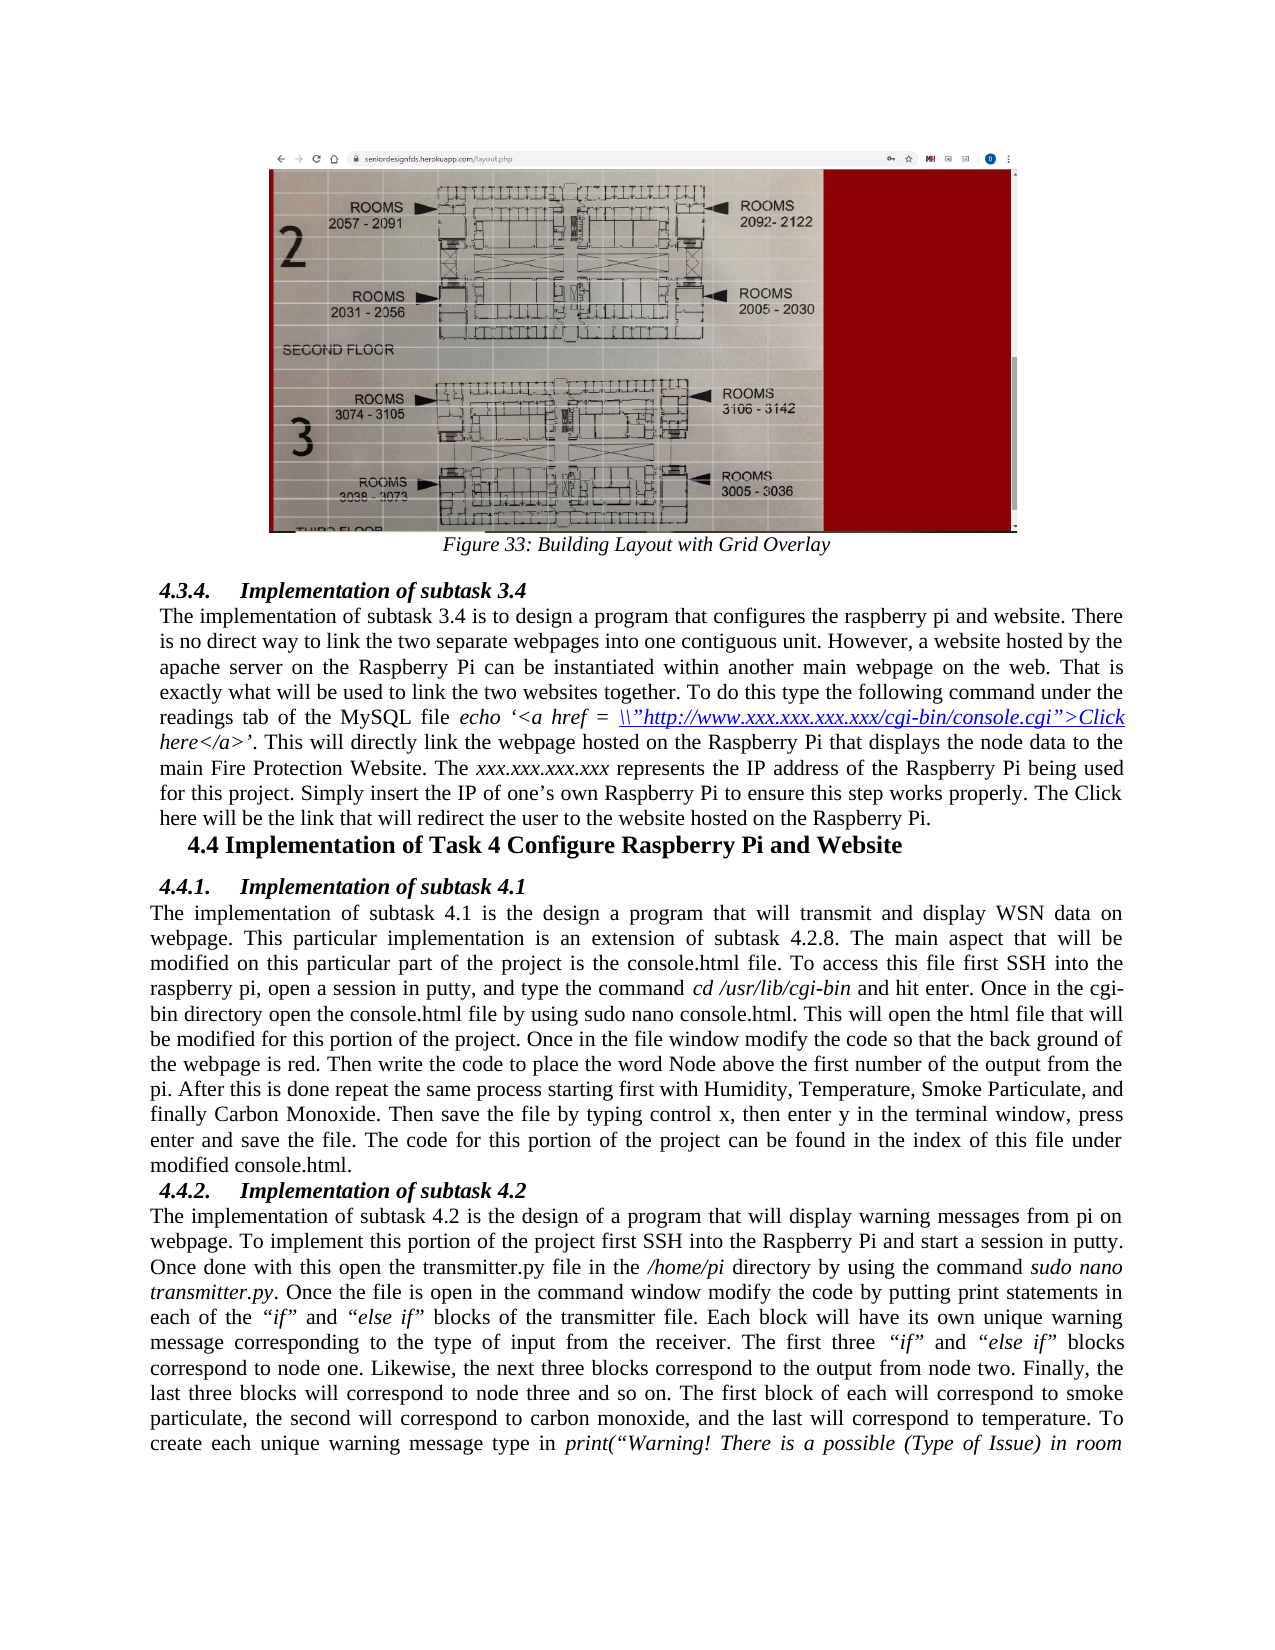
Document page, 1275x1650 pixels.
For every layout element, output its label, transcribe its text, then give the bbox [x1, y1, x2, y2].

text The implementation of subtask 3.4 is to design a program that configures the raspberry pi and website. There is no direct way to link the two separate webpages into one contiguous unit. However, a website hosted by the apache server on the Raspberry Pi can be instantiated within another main webpage on the web. That is exactly what will be used to link the two websites together. To do this type the following command under the readings tab of the MySQL file echo ‘<a href = \\”http://www.xxx.xxx.xxx.xxx/cgi-bin/console.cgi”>Click here</a>’. This will directly link the webpage hosted on the Raspberry Pi that displays the node data to the main Fire Protection Website. The xxx.xxx.xxx.xxx represents the IP address of the Raspberry Pi being used for this project. Simply insert the IP of one’s own Raspberry Pi to ensure this step works properly. The Click here will be the link that will redirect the user to the website hosted on the Raspberry Pi. [159, 603, 1125, 830]
list Implementation of subtask 3.4 [159, 577, 1125, 603]
list Implementation of subtask 4.2 [159, 1177, 1125, 1203]
subtitle Implementation of Task 4 Configure Raspberry Pi and Website [187, 830, 1125, 859]
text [150, 1203, 1125, 1455]
list Implementation of subtask 4.1 [159, 873, 1125, 900]
picture [269, 150, 1018, 533]
text The implementation of subtask 4.1 is the design a program that will transmit and display WSN data on webpage. This particular implementation is an extension of subtask 4.2.8. The main aspect that will be modified on this particular part of the project is the console.html file. To access this file first SSH into the raspberry pi, open a session in putty, and type the command cd /usr/lib/cgi-bin and hit enter. Once in the cgi-bin directory open the console.html file by using sudo nano console.html. This will open the html file that will be modified for this portion of the project. Once in the file window modify the code so that the back ground of the webpage is red. Then write the code to place the word Node above the first number of the output from the pi. After this is done repeat the same process starting first with Humidity, Temperature, Smoke Particulate, and finally Carbon Monoxide. Then save the file by typing control x, then enter y in the terminal window, press enter and save the file. The code for this portion of the project can be found in the index of this file under modified console.html. [150, 900, 1125, 1177]
text Figure 33: Building Layout with Grid Overlay [150, 532, 1125, 556]
